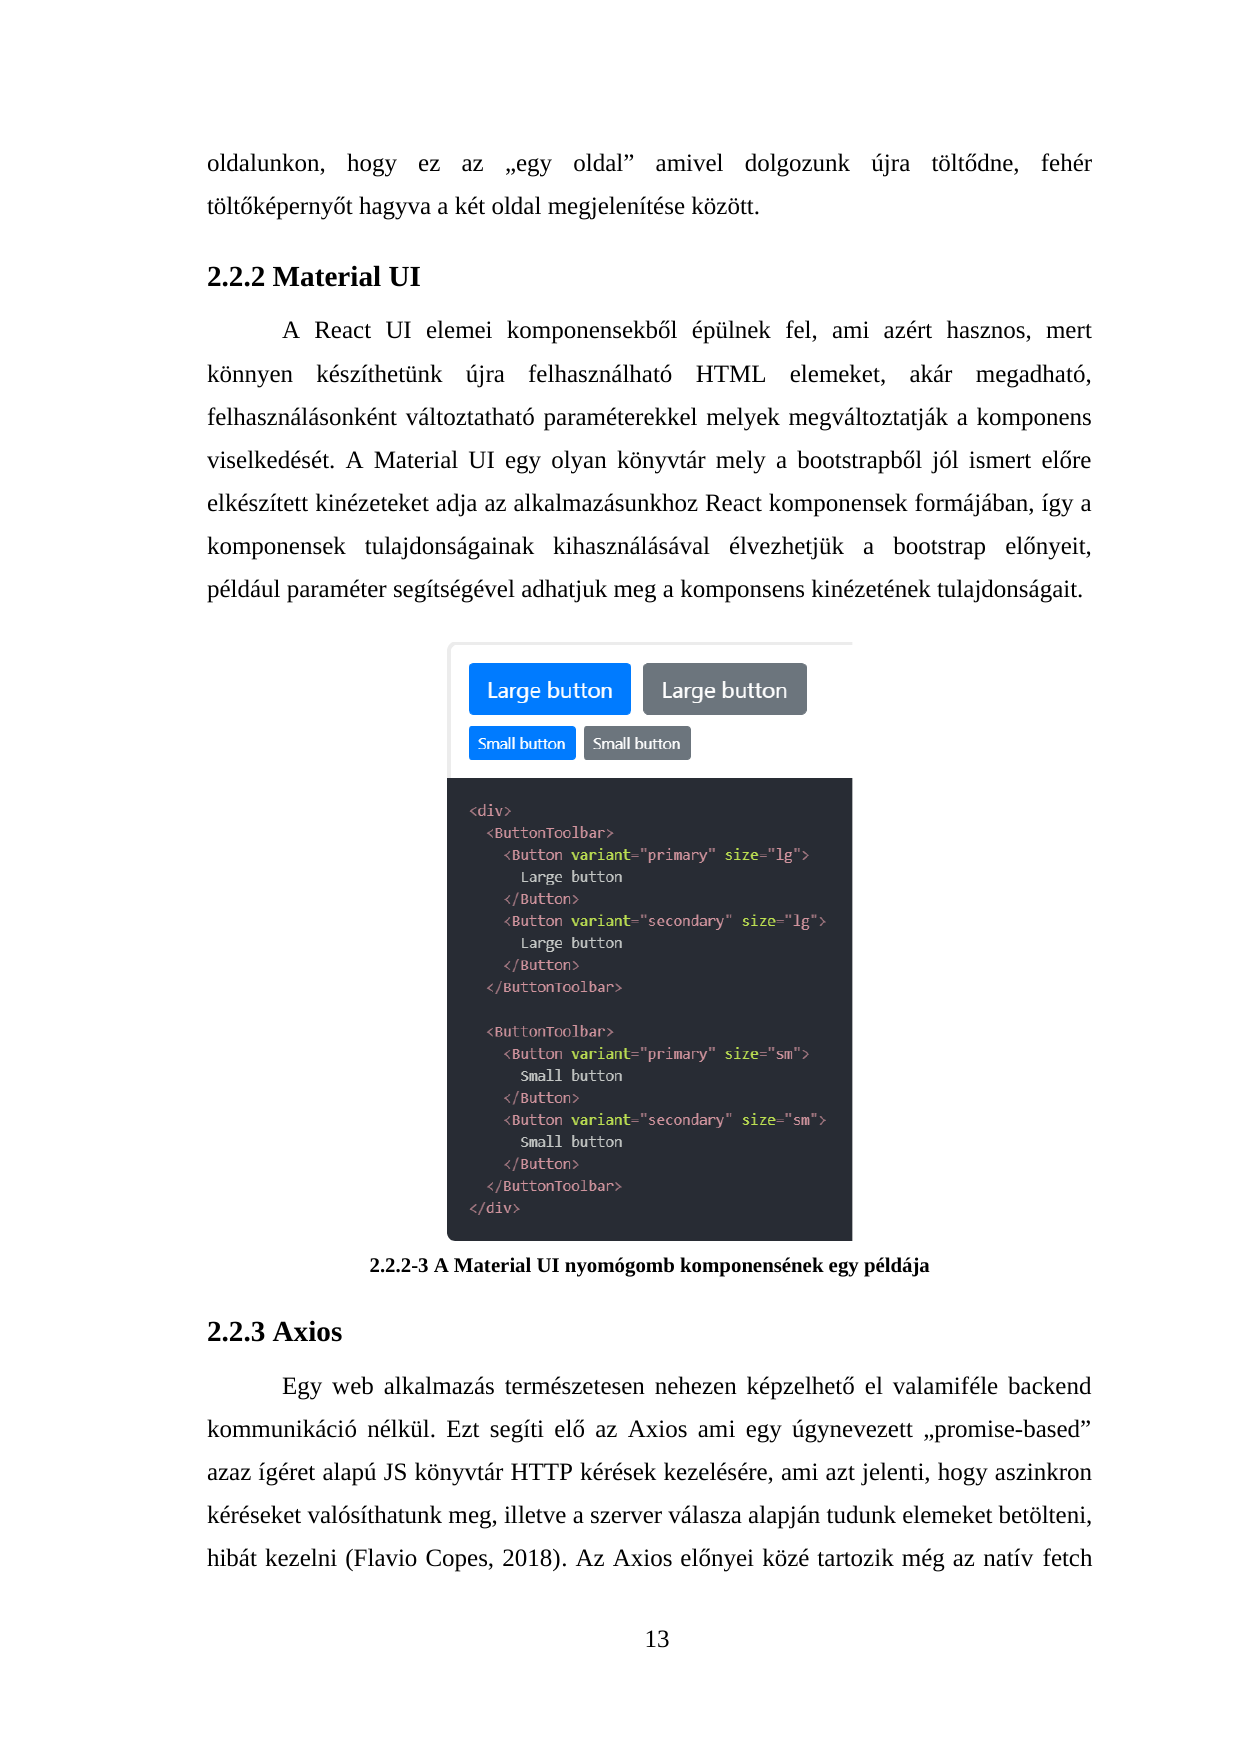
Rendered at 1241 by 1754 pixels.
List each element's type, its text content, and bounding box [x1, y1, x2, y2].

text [207, 148, 1092, 219]
subtitle Material UI [207, 259, 1092, 292]
text A React UI elemei komponensekből épülnek fel, ami azért hasznos, mert könnyen készíthetünk újra felhasználható HTML elemeket, akár megadható, felhasználásonként változtatható paraméterekkel melyek megváltoztatják a komponens viselkedését. A Material UI egy olyan könyvtár mely a bootstrapből jól ismert előre elkészített kinézeteket adja az alkalmazásunkhoz React komponensek formájában, így a komponensek tulajdonságainak kihasználásával élvezhetjük a bootstrap előnyeit, például paraméter segítségével adhatjuk meg a komponsens kinézetének tulajdonságait. [207, 316, 1092, 603]
picture [447, 642, 853, 1241]
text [207, 1371, 1092, 1572]
subtitle Axios [207, 1314, 1092, 1348]
